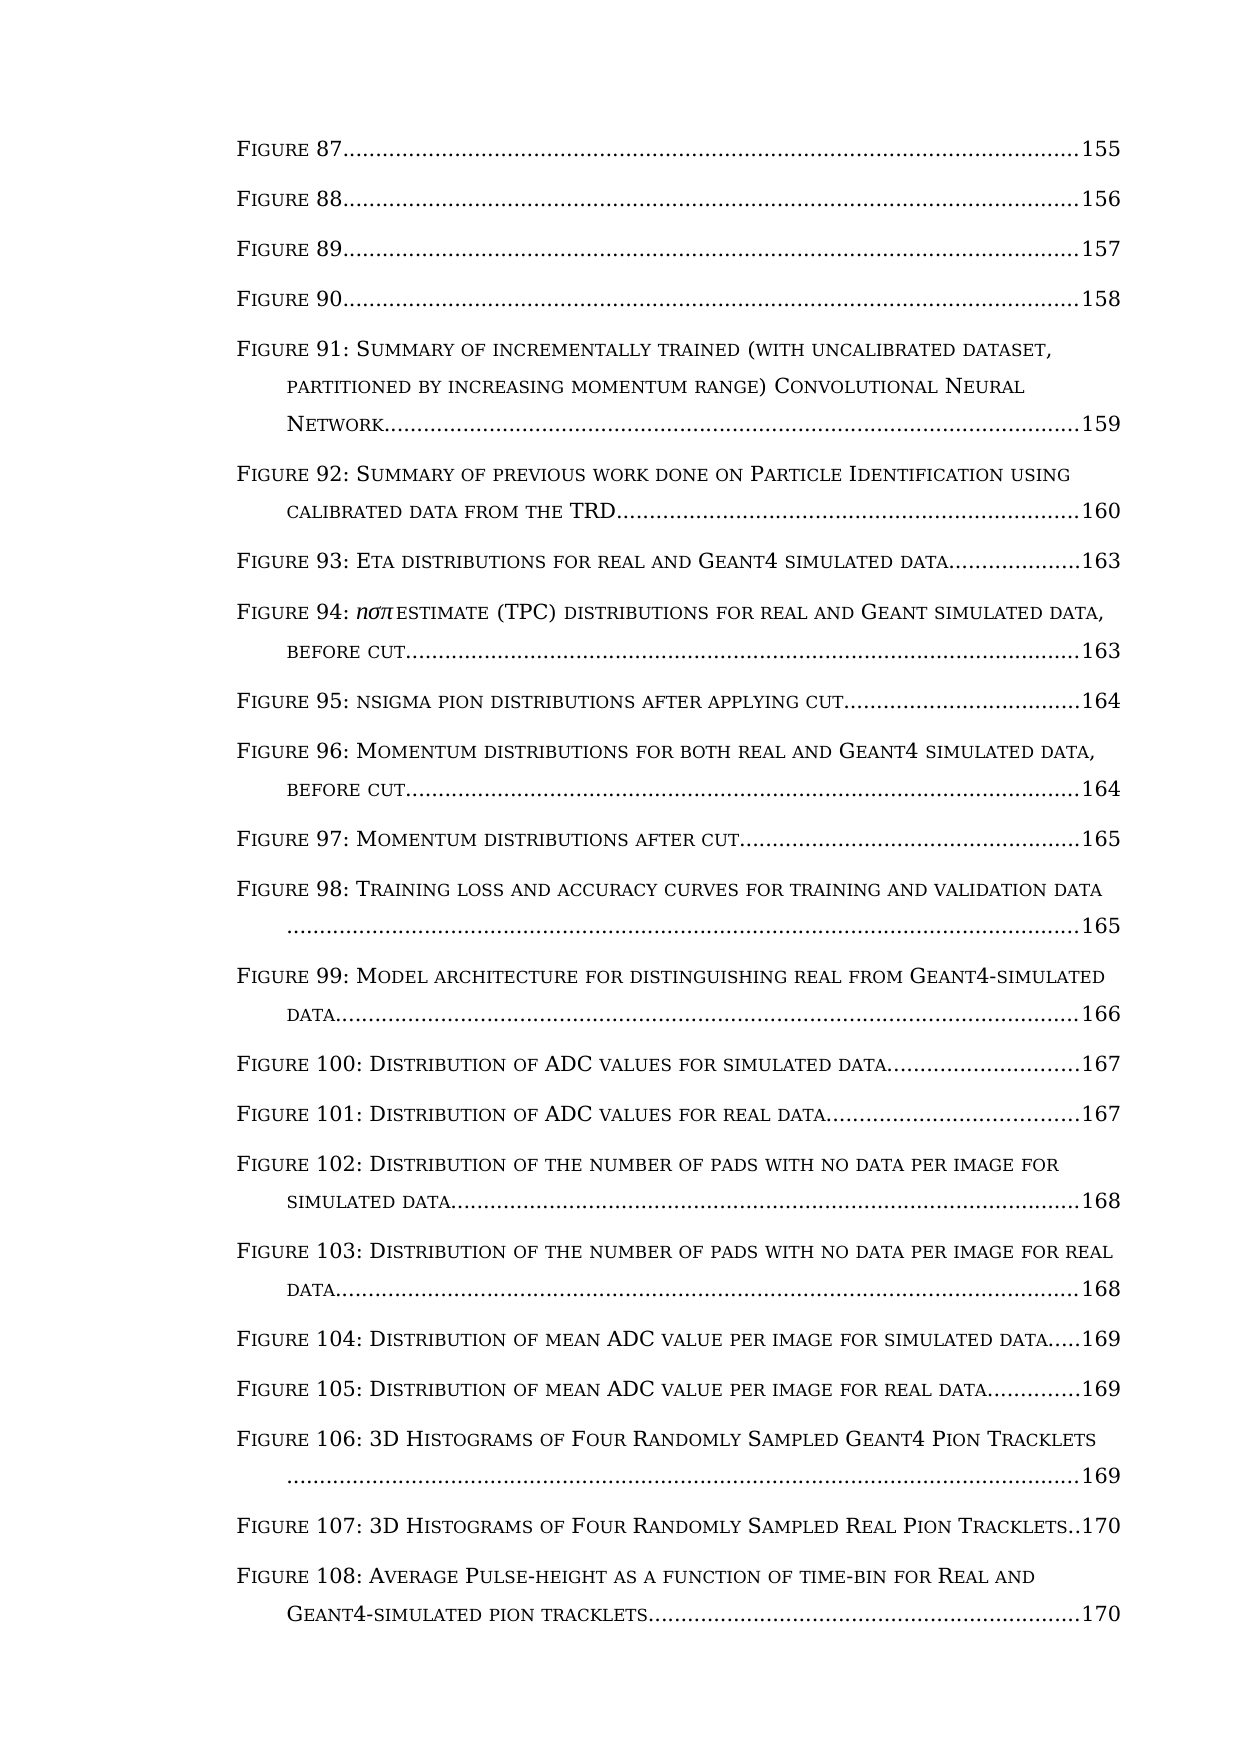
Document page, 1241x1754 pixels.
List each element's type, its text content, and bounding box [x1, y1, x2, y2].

text Figure 96: Momentum distributions for both real and Geant4 simulated data, before cut 164 [236, 738, 1122, 801]
text Figure 99: Model architecture for distinguishing real from Geant4-simulated data 166 [236, 963, 1122, 1026]
text Figure 104: Distribution of mean ADC value per image for simulated data 169 [236, 1326, 1122, 1351]
text Figure 94: estimate (TPC) distributions for real and Geant simulated data, before cut 163 [236, 598, 1122, 663]
text Figure 90 158 [236, 285, 1122, 310]
text Figure 101: Distribution of ADC values for real data 167 [236, 1101, 1122, 1126]
text Figure 107: 3D Histograms of Four Randomly Sampled Real Pion Tracklets 170 [236, 1513, 1122, 1538]
text Figure 92: Summary of previous work done on Particle Identification using calibrated data from the TRD 160 [236, 460, 1122, 523]
text Figure 103: Distribution of the number of pads with no data per image for real data 168 [236, 1238, 1122, 1301]
text Figure 98: Training loss and accuracy curves for training and validation data 165 [236, 876, 1122, 938]
text Figure 106: 3D Histograms of Four Randomly Sampled Geant4 Pion Tracklets 169 [236, 1426, 1122, 1488]
text Figure 87 155 [236, 135, 1122, 160]
text Figure 93: Eta distributions for real and Geant4 simulated data 163 [236, 548, 1122, 573]
text Figure 91: Summary of incrementally trained (with uncalibrated dataset, partitioned by increasing momentum range) Convolutional Neural Network 159 [236, 335, 1122, 435]
text Figure 95: nsigma pion distributions after applying cut 164 [236, 688, 1122, 713]
text Figure 108: Average Pulse-height as a function of time-bin for Real and Geant4-simulated pion tracklets 170 [236, 1563, 1122, 1626]
text Figure 105: Distribution of mean ADC value per image for real data 169 [236, 1376, 1122, 1401]
text Figure 97: Momentum distributions after cut 165 [236, 826, 1122, 851]
text Figure 88 156 [236, 185, 1122, 210]
text Figure 89 157 [236, 235, 1122, 260]
text Figure 102: Distribution of the number of pads with no data per image for simulated data 168 [236, 1151, 1122, 1213]
text Figure 100: Distribution of ADC values for simulated data 167 [236, 1051, 1122, 1076]
